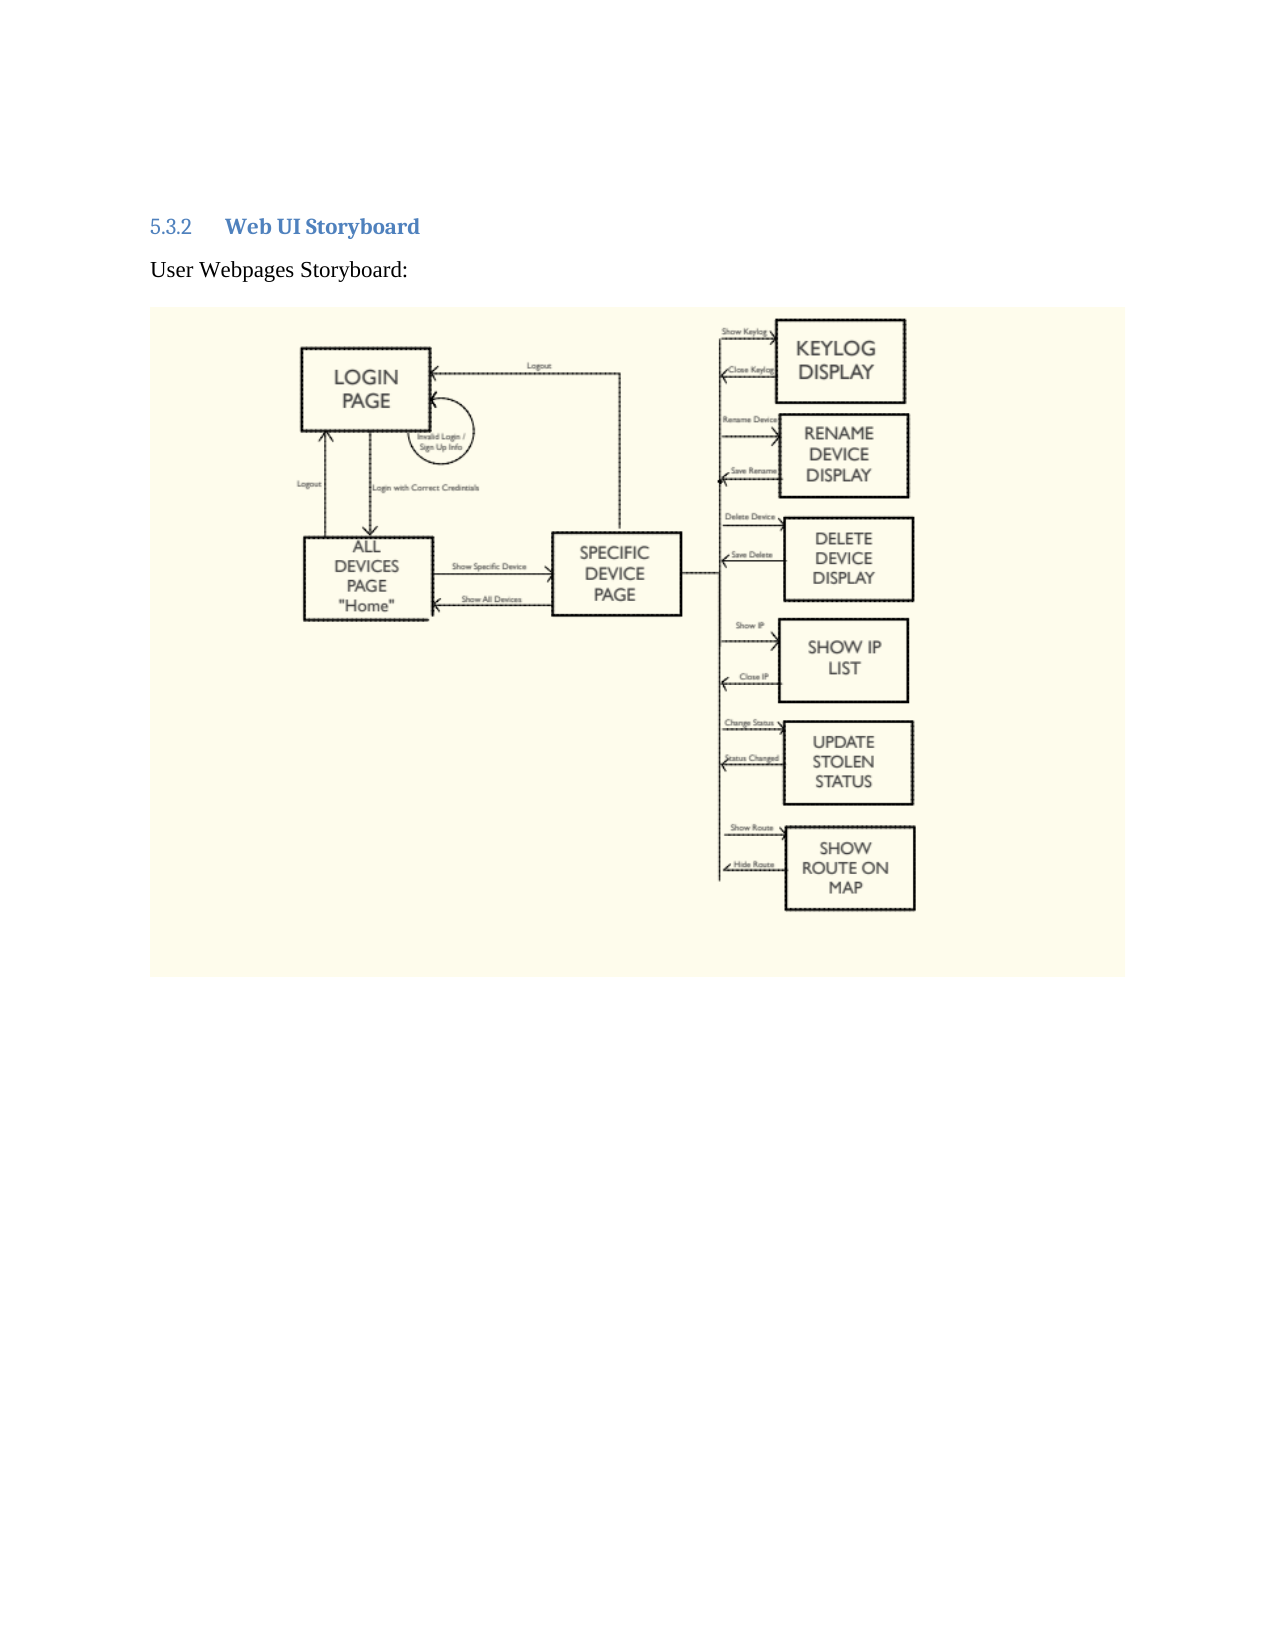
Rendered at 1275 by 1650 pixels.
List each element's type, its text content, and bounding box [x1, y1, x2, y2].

text User Webpages Storyboard: [150, 256, 1125, 283]
subtitle Web UI Storyboard [150, 213, 1125, 240]
